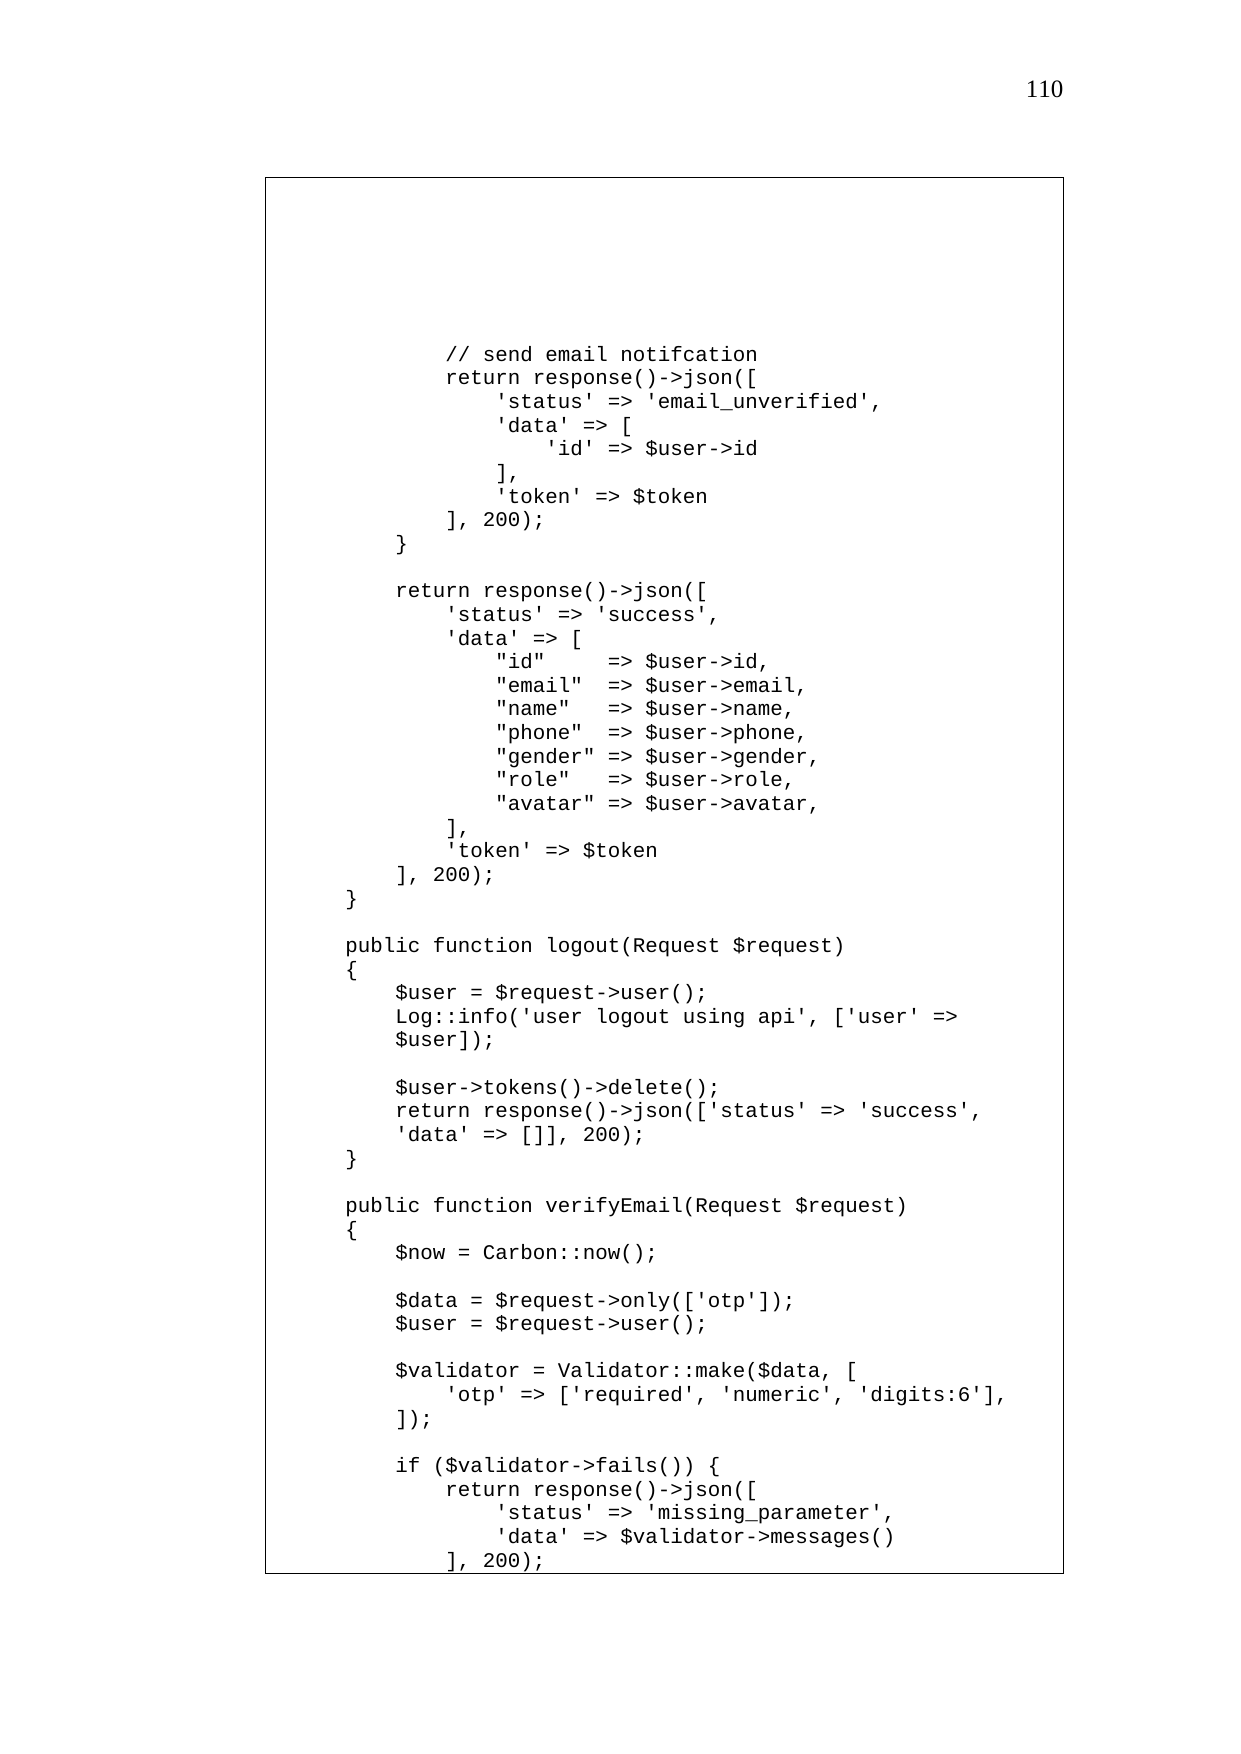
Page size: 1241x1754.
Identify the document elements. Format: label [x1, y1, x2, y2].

table_header [266, 178, 1063, 1573]
